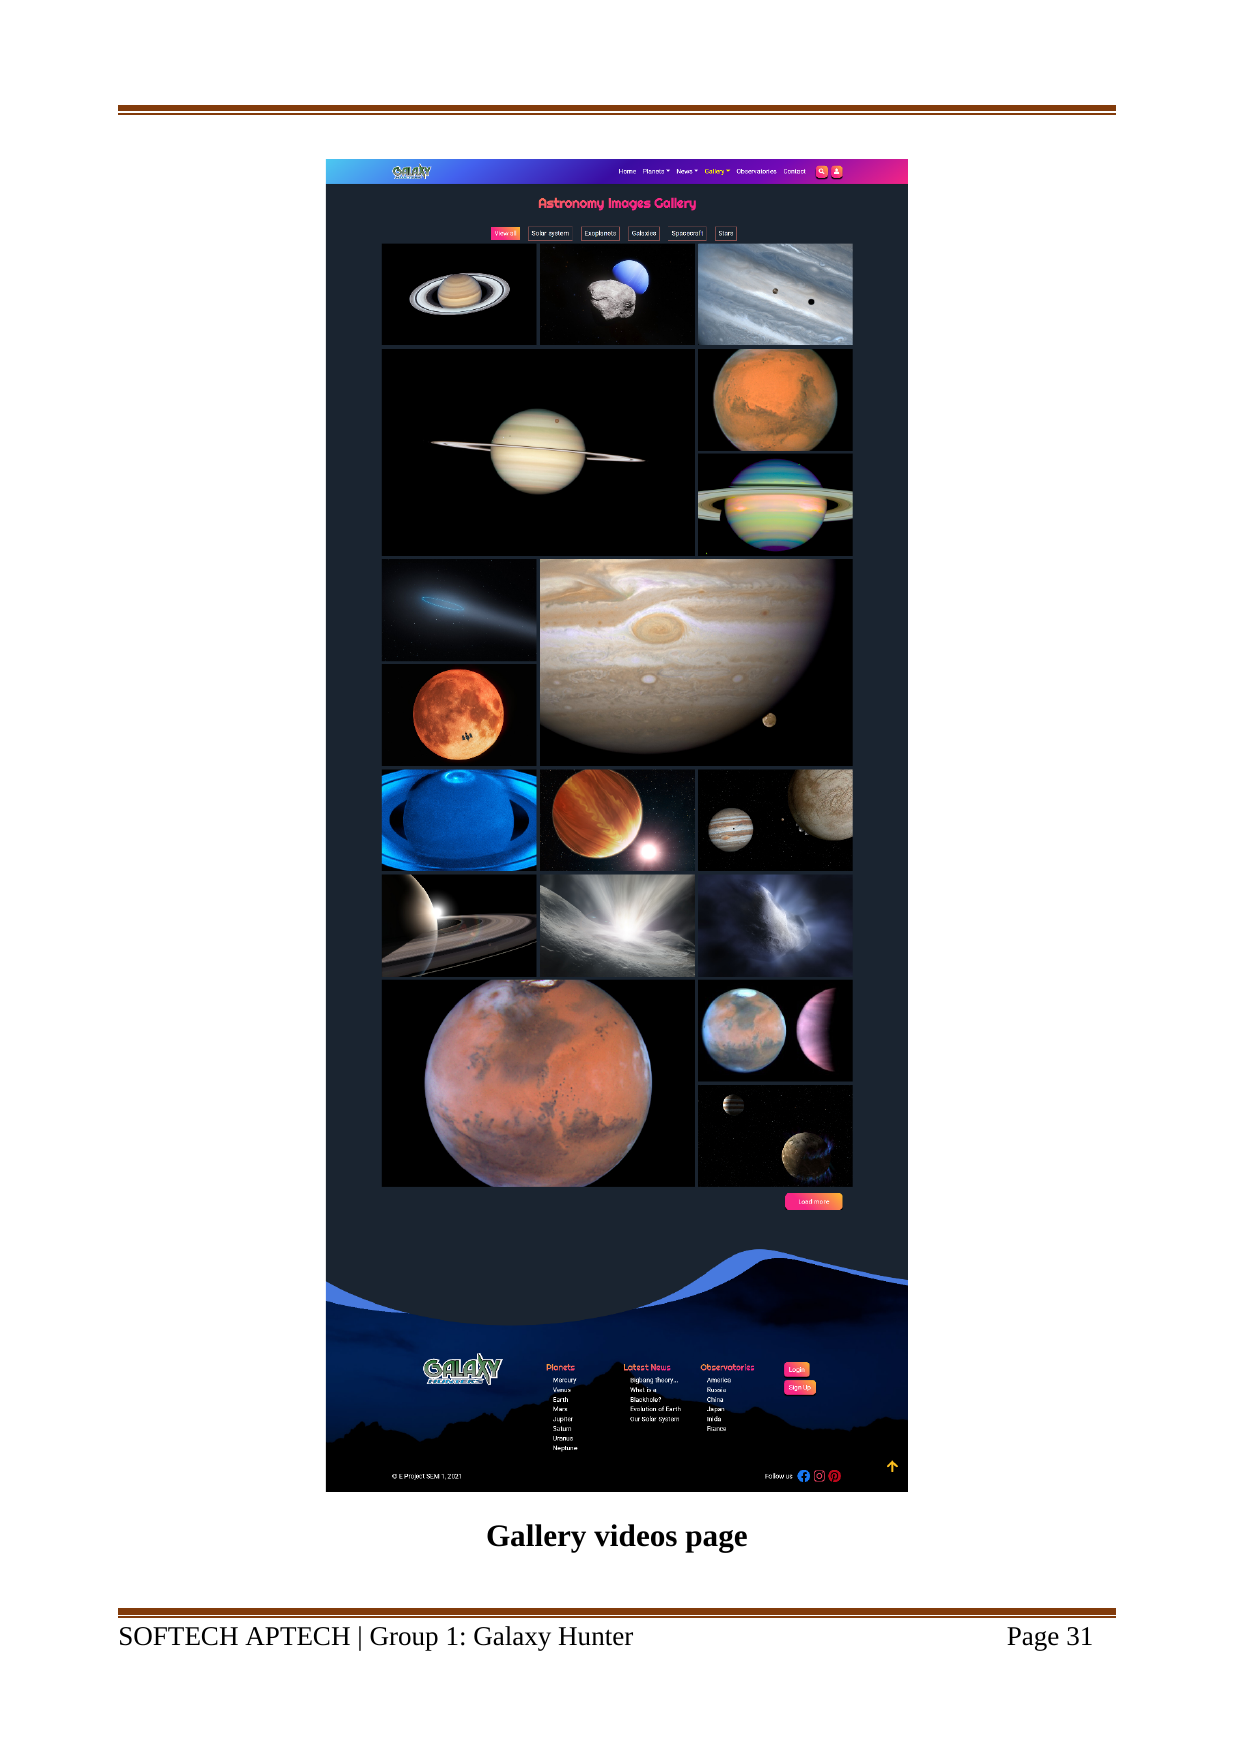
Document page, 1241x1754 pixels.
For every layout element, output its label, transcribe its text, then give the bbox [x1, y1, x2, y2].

text Gallery videos page [118, 1517, 1116, 1553]
picture [325, 159, 908, 1492]
